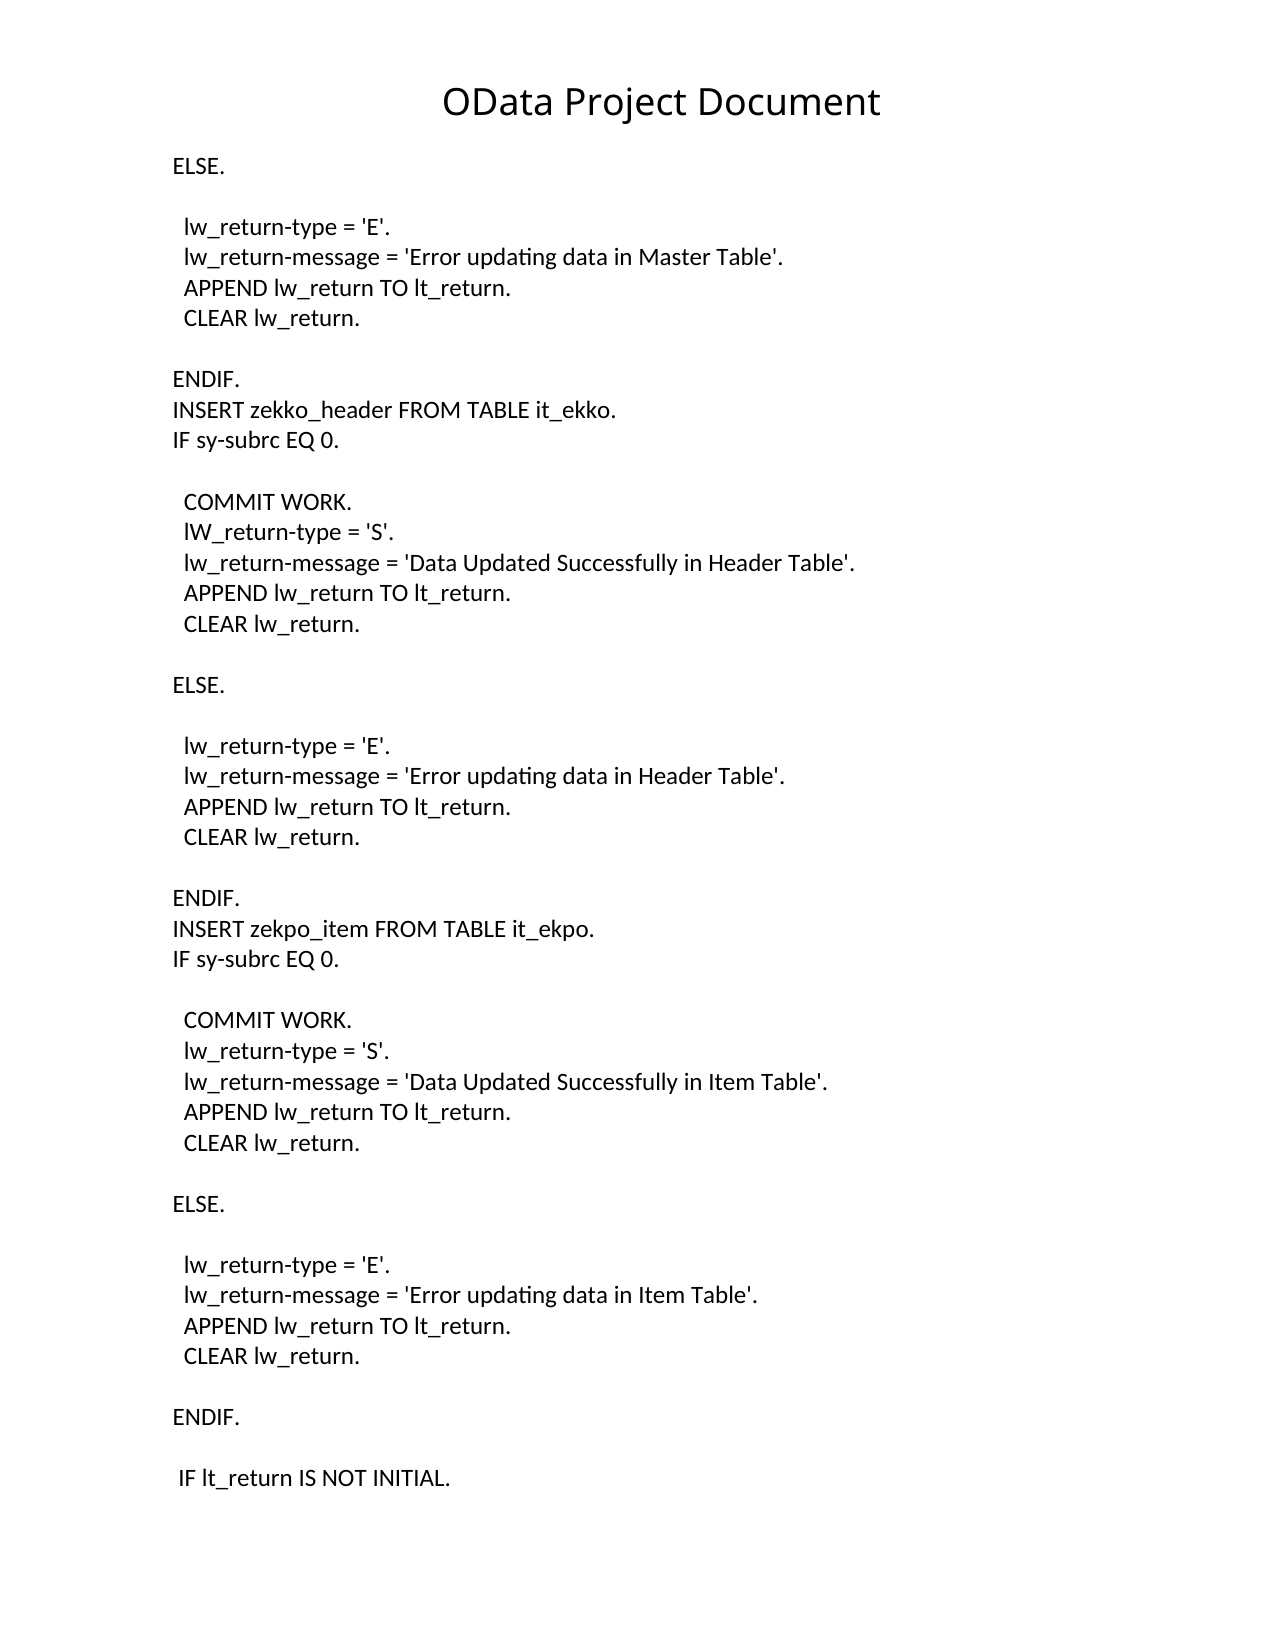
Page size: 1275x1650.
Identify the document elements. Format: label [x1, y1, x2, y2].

text [150, 150, 1125, 1493]
